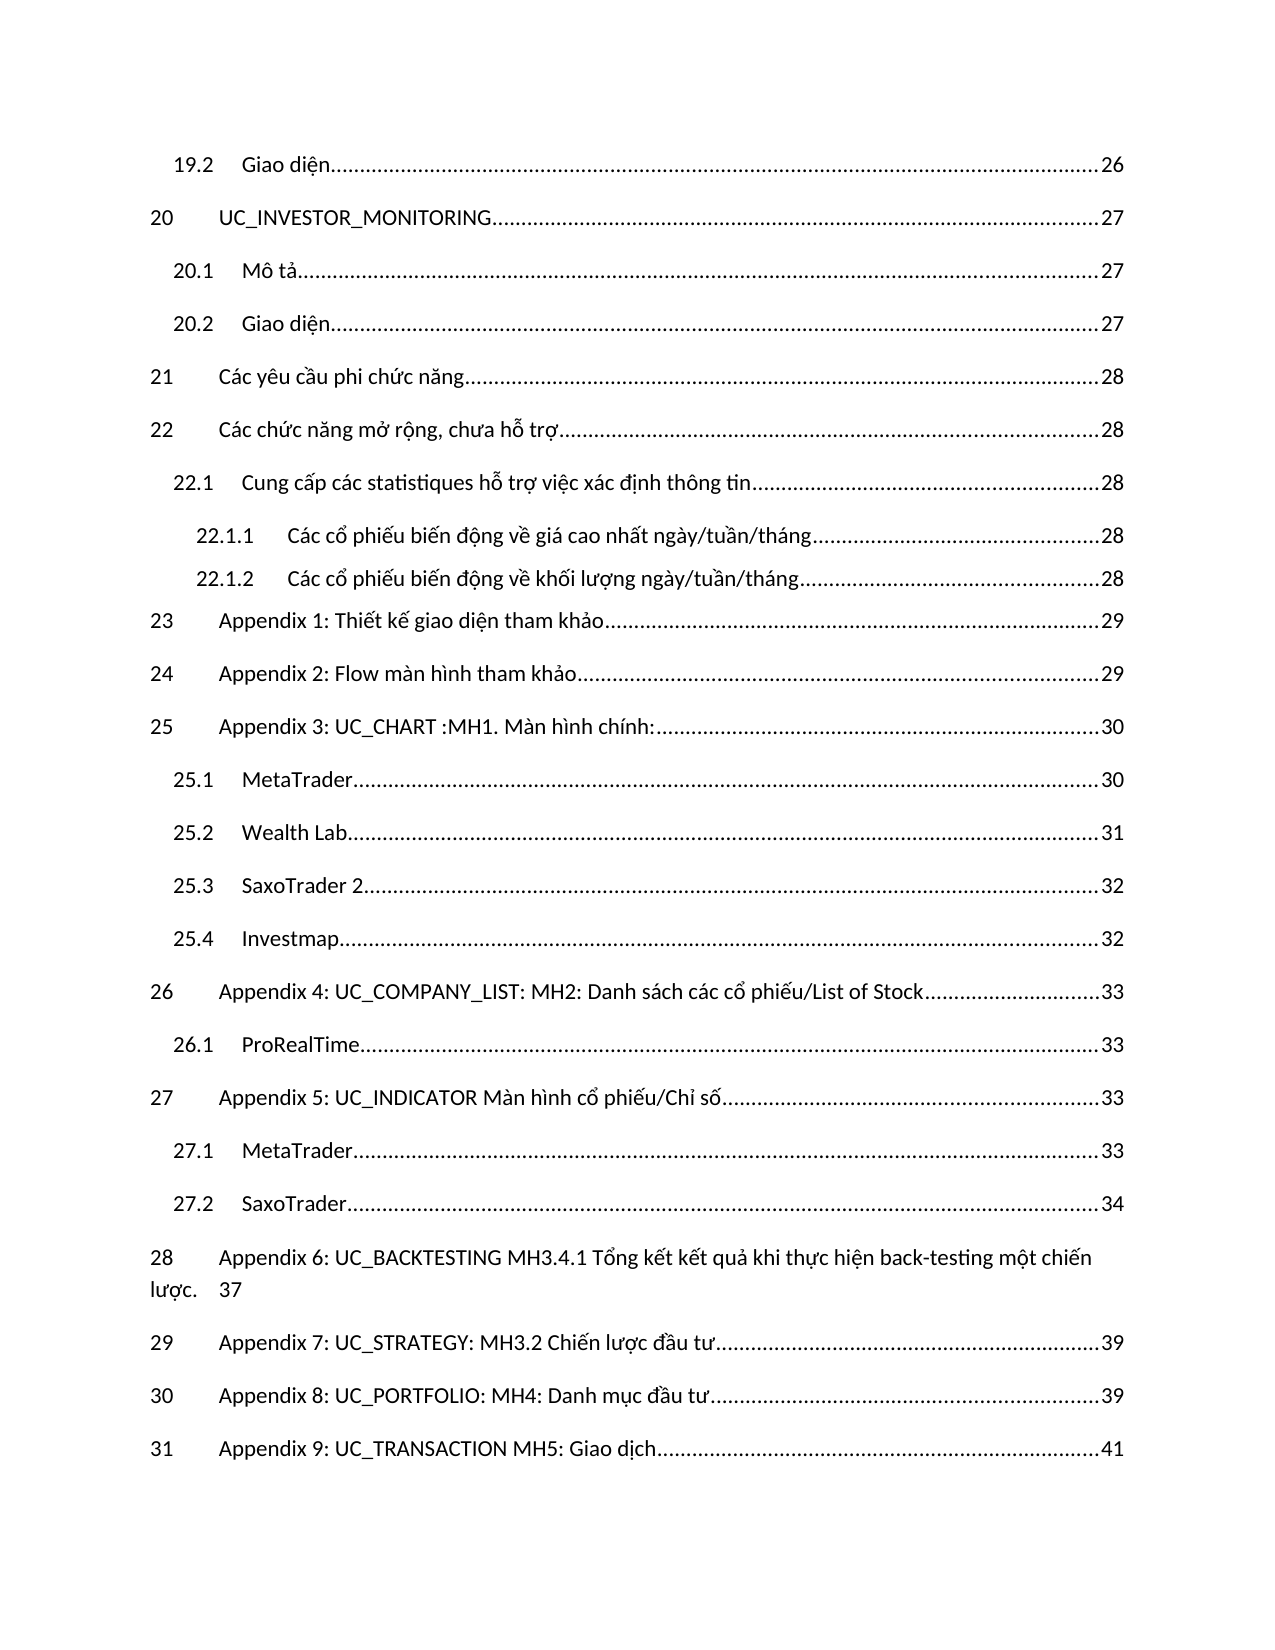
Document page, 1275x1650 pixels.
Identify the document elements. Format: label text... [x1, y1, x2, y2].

text 25.4 Investmap 32 [173, 924, 1125, 952]
text 26 Appendix 4: UC_COMPANY_LIST: MH2: Danh sách các cổ phiếu/List of Stock 33 [150, 977, 1125, 1006]
text 25.2 Wealth Lab 31 [173, 818, 1125, 846]
text 24 Appendix 2: Flow màn hình tham khảo 29 [150, 659, 1125, 687]
text 26.1 ProRealTime 33 [173, 1031, 1125, 1058]
text 20 UC_INVESTOR_MONITORING 27 [150, 203, 1125, 231]
text 28 Appendix 6: UC_BACKTESTING MH3.4.1 Tổng kết kết quả khi thực hiện back-testing một chiến lược. 37 [150, 1243, 1125, 1303]
text 30 Appendix 8: UC_PORTFOLIO: MH4: Danh mục đầu tư 39 [150, 1381, 1125, 1409]
text 20.1 Mô tả 27 [173, 256, 1125, 284]
text 19.2 Giao diện 26 [173, 150, 1125, 178]
text 27.1 MetaTrader 33 [173, 1137, 1125, 1164]
text 23 Appendix 1: Thiết kế giao diện tham khảo 29 [150, 606, 1125, 634]
text 20.2 Giao diện 27 [173, 309, 1125, 337]
text 31 Appendix 9: UC_TRANSACTION MH5: Giao dịch 41 [150, 1434, 1125, 1462]
text 21 Các yêu cầu phi chức năng 28 [150, 362, 1125, 390]
text 22.1.2 Các cổ phiếu biến động về khối lượng ngày/tuần/tháng 28 [196, 564, 1125, 592]
text 25 Appendix 3: UC_CHART :MH1. Màn hình chính: 30 [150, 712, 1125, 740]
text 22.1.1 Các cổ phiếu biến động về giá cao nhất ngày/tuần/tháng 28 [196, 521, 1125, 549]
text 25.1 MetaTrader 30 [173, 765, 1125, 793]
text 22 Các chức năng mở rộng, chưa hỗ trợ 28 [150, 415, 1125, 443]
text 29 Appendix 7: UC_STRATEGY: MH3.2 Chiến lược đầu tư 39 [150, 1328, 1125, 1356]
text 27.2 SaxoTrader 34 [173, 1189, 1125, 1218]
text 27 Appendix 5: UC_INDICATOR Màn hình cổ phiếu/Chỉ số 33 [150, 1083, 1125, 1112]
text 22.1 Cung cấp các statistiques hỗ trợ việc xác định thông tin 28 [173, 468, 1125, 496]
text 25.3 SaxoTrader 2 32 [173, 871, 1125, 899]
